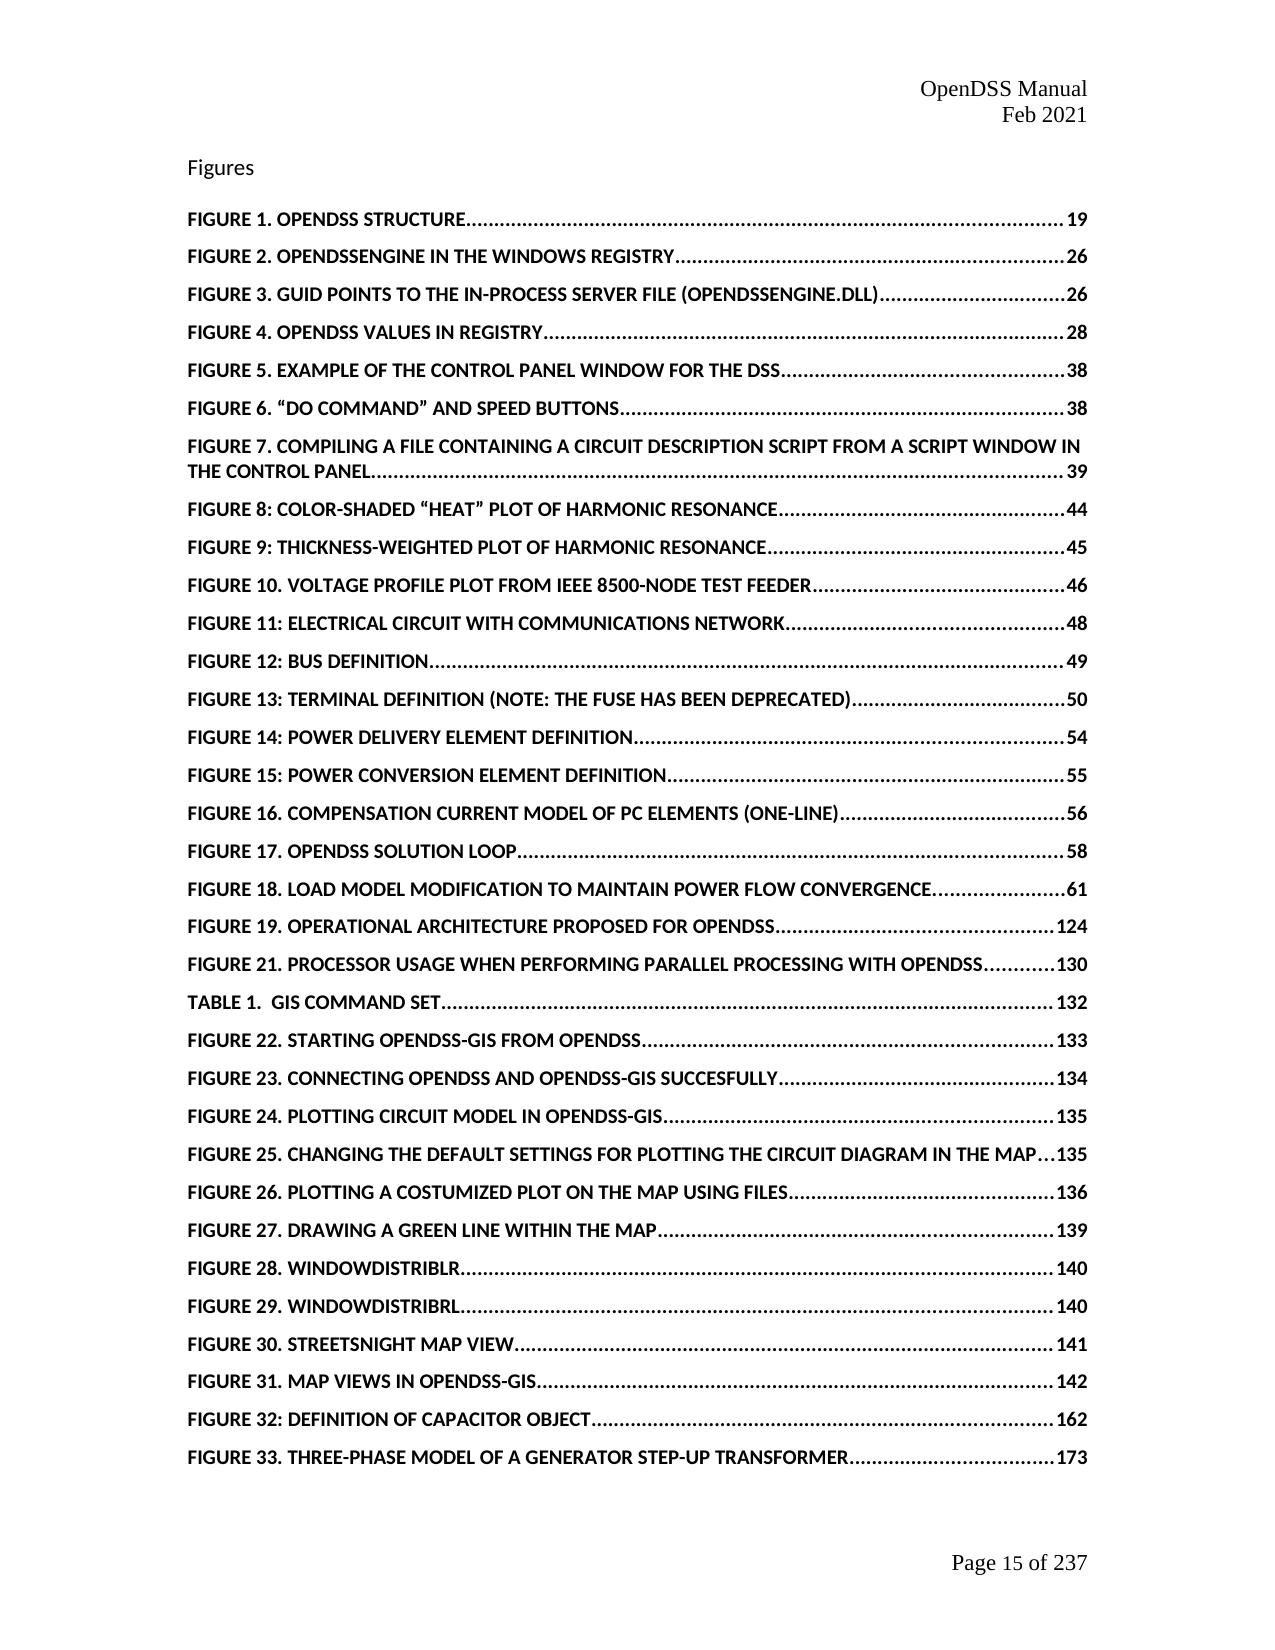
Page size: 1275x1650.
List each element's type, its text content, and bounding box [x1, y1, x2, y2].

text Figure 4. OpenDSS Values in Registry 28 [187, 319, 1087, 345]
text Figure 1. OpenDSS Structure 19 [187, 206, 1087, 231]
text Figure 29. WindowDistribRL 140 [187, 1293, 1087, 1318]
text Figure 15: Power Conversion Element Definition 55 [187, 762, 1087, 787]
text Figure 18. Load Model Modification to Maintain Power Flow Convergence. 61 [187, 876, 1087, 901]
text Figure 23. Connecting OpenDSS and OpenDSS-GIS Succesfully 134 [187, 1065, 1087, 1091]
text Figure 22. Starting OpenDSS-GIS from OpenDSS 133 [187, 1027, 1087, 1053]
text Figure 3. GUID points to the In-Process Server File (OpenDSSEngine.DLL) 26 [187, 282, 1087, 307]
text Figure 7. Compiling a File containing a circuit description script from a script window in the control panel. 39 [187, 433, 1087, 484]
text Figure 24. Plotting circuit model in OpenDSS-GIS 135 [187, 1103, 1087, 1129]
text Figure 5. Example of the Control panel window for the DSS 38 [187, 357, 1087, 383]
text Figure 16. Compensation Current Model of PC Elements (one-line) 56 [187, 800, 1087, 825]
text Figure 11: Electrical Circuit with Communications Network 48 [187, 610, 1087, 636]
text Figures [187, 153, 1087, 181]
text Figure 9: Thickness-weighted plot of harmonic resonance 45 [187, 534, 1087, 560]
text Figure 12: Bus Definition 49 [187, 648, 1087, 674]
text Figure 26. Plotting a costumized plot on the map using files 136 [187, 1179, 1087, 1204]
text Figure 28. WindowDistribLR 140 [187, 1255, 1087, 1280]
text Figure 27. Drawing a green line within the map 139 [187, 1217, 1087, 1242]
text Figure 8: Color-shaded “heat” plot of harmonic resonance 44 [187, 497, 1087, 522]
text Figure 13: Terminal Definition (Note: the fuse has been deprecated) 50 [187, 686, 1087, 712]
text Figure 17. OpenDSS Solution Loop 58 [187, 838, 1087, 863]
text Figure 2. OpenDSSEngine in the Windows Registry 26 [187, 244, 1087, 269]
text Figure 10. Voltage Profile Plot from IEEE 8500-Node Test Feeder 46 [187, 572, 1087, 598]
text Figure 25. changing the default settings for plotting the circuit diagram in the map 135 [187, 1141, 1087, 1167]
text Figure 6. “Do command” and speed buttons 38 [187, 395, 1087, 421]
text Figure 32: Definition of Capacitor Object 162 [187, 1407, 1087, 1432]
text Figure 30. StreetsNight map view 141 [187, 1331, 1087, 1356]
text Figure 14: Power Delivery Element Definition 54 [187, 724, 1087, 749]
text Figure 19. Operational architecture proposed for OpenDSS 124 [187, 914, 1087, 939]
text Figure 21. Processor usage when performing parallel processing with OpenDSS 130 [187, 952, 1087, 977]
text Table 1. GIS command set 132 [187, 989, 1087, 1015]
text Figure 31. Map views in OpenDSS-GIS 142 [187, 1369, 1087, 1394]
text Figure 33. Three-phase Model of a Generator Step-Up Transformer 173 [187, 1444, 1087, 1470]
